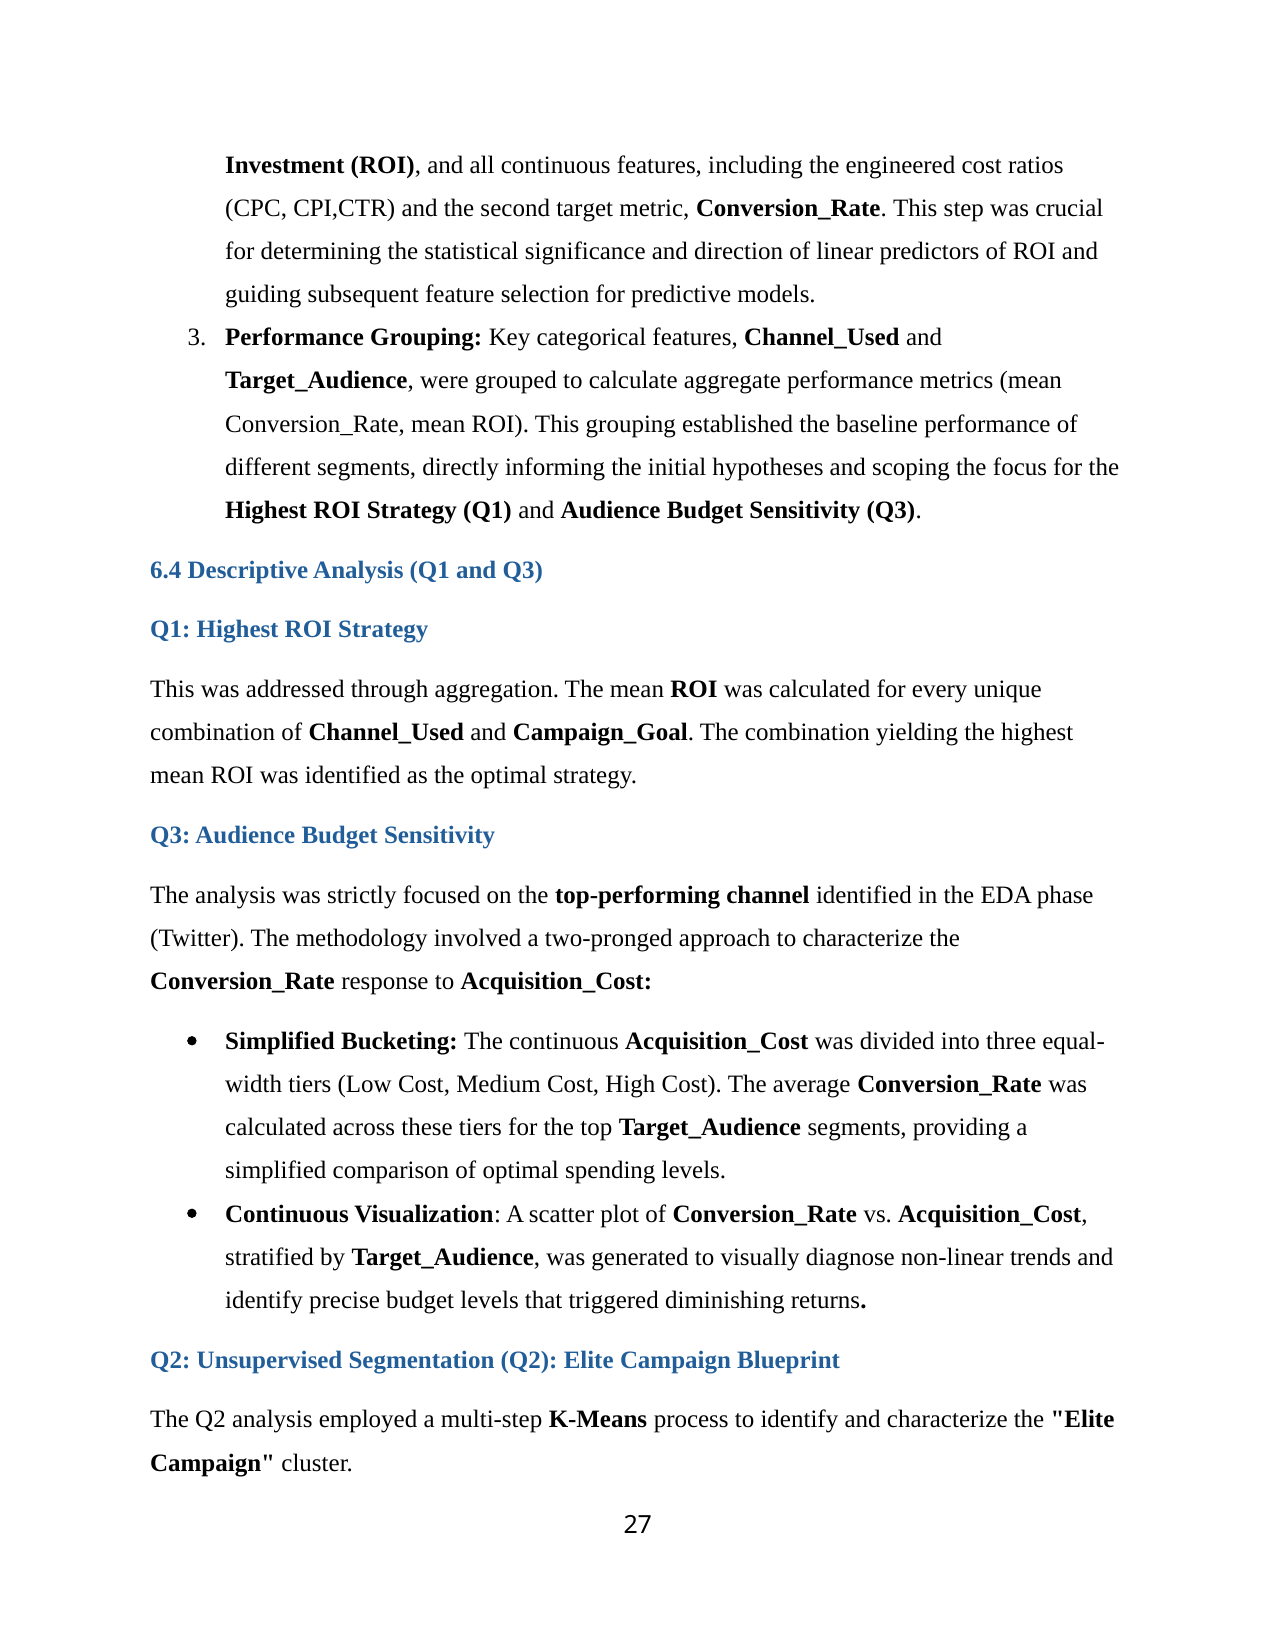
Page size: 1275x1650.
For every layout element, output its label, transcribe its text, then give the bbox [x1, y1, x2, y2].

list Performance Grouping: Key categorical features, Channel_Used and Target_Audience, were grouped to calculate aggregate performance metrics (mean Conversion_Rate, mean ROI). This grouping established the baseline performance of different segments, directly informing the initial hypotheses and scoping the focus for the Highest ROI Strategy (Q1) and Audience Budget Sensitivity (Q3). [187, 322, 1125, 524]
text Q1: Highest ROI Strategy [150, 614, 1125, 643]
text Q2: Unsupervised Segmentation (Q2): Elite Campaign Blueprint [150, 1345, 1125, 1373]
text Q3: Audience Budget Sensitivity [150, 820, 1125, 849]
text The analysis was strictly focused on the top-performing channel identified in the EDA phase (Twitter). The methodology involved a two-pronged approach to characterize the Conversion_Rate response to Acquisition_Cost: [150, 880, 1125, 995]
text The Q2 analysis employed a multi-step K-Means process to identify and characterize the "Elite Campaign" cluster. [150, 1404, 1125, 1476]
list Simplified Bucketing: The continuous Acquisition_Cost was divided into three equal-width tiers (Low Cost, Medium Cost, High Cost). The average Conversion_Rate was calculated across these tiers for the top Target_Audience segments, providing a simplified comparison of optimal spending levels. [187, 1026, 1125, 1184]
text 6.4 Descriptive Analysis (Q1 and Q3) [150, 555, 1125, 583]
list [187, 150, 1125, 308]
list Continuous Visualization: A scatter plot of Conversion_Rate vs. Acquisition_Cost, stratified by Target_Audience, was generated to visually diagnose non-linear trends and identify precise budget levels that triggered diminishing returns. [187, 1199, 1125, 1314]
text This was addressed through aggregation. The mean ROI was calculated for every unique combination of Channel_Used and Campaign_Goal. The combination yielding the highest mean ROI was identified as the optimal strategy. [150, 674, 1125, 789]
